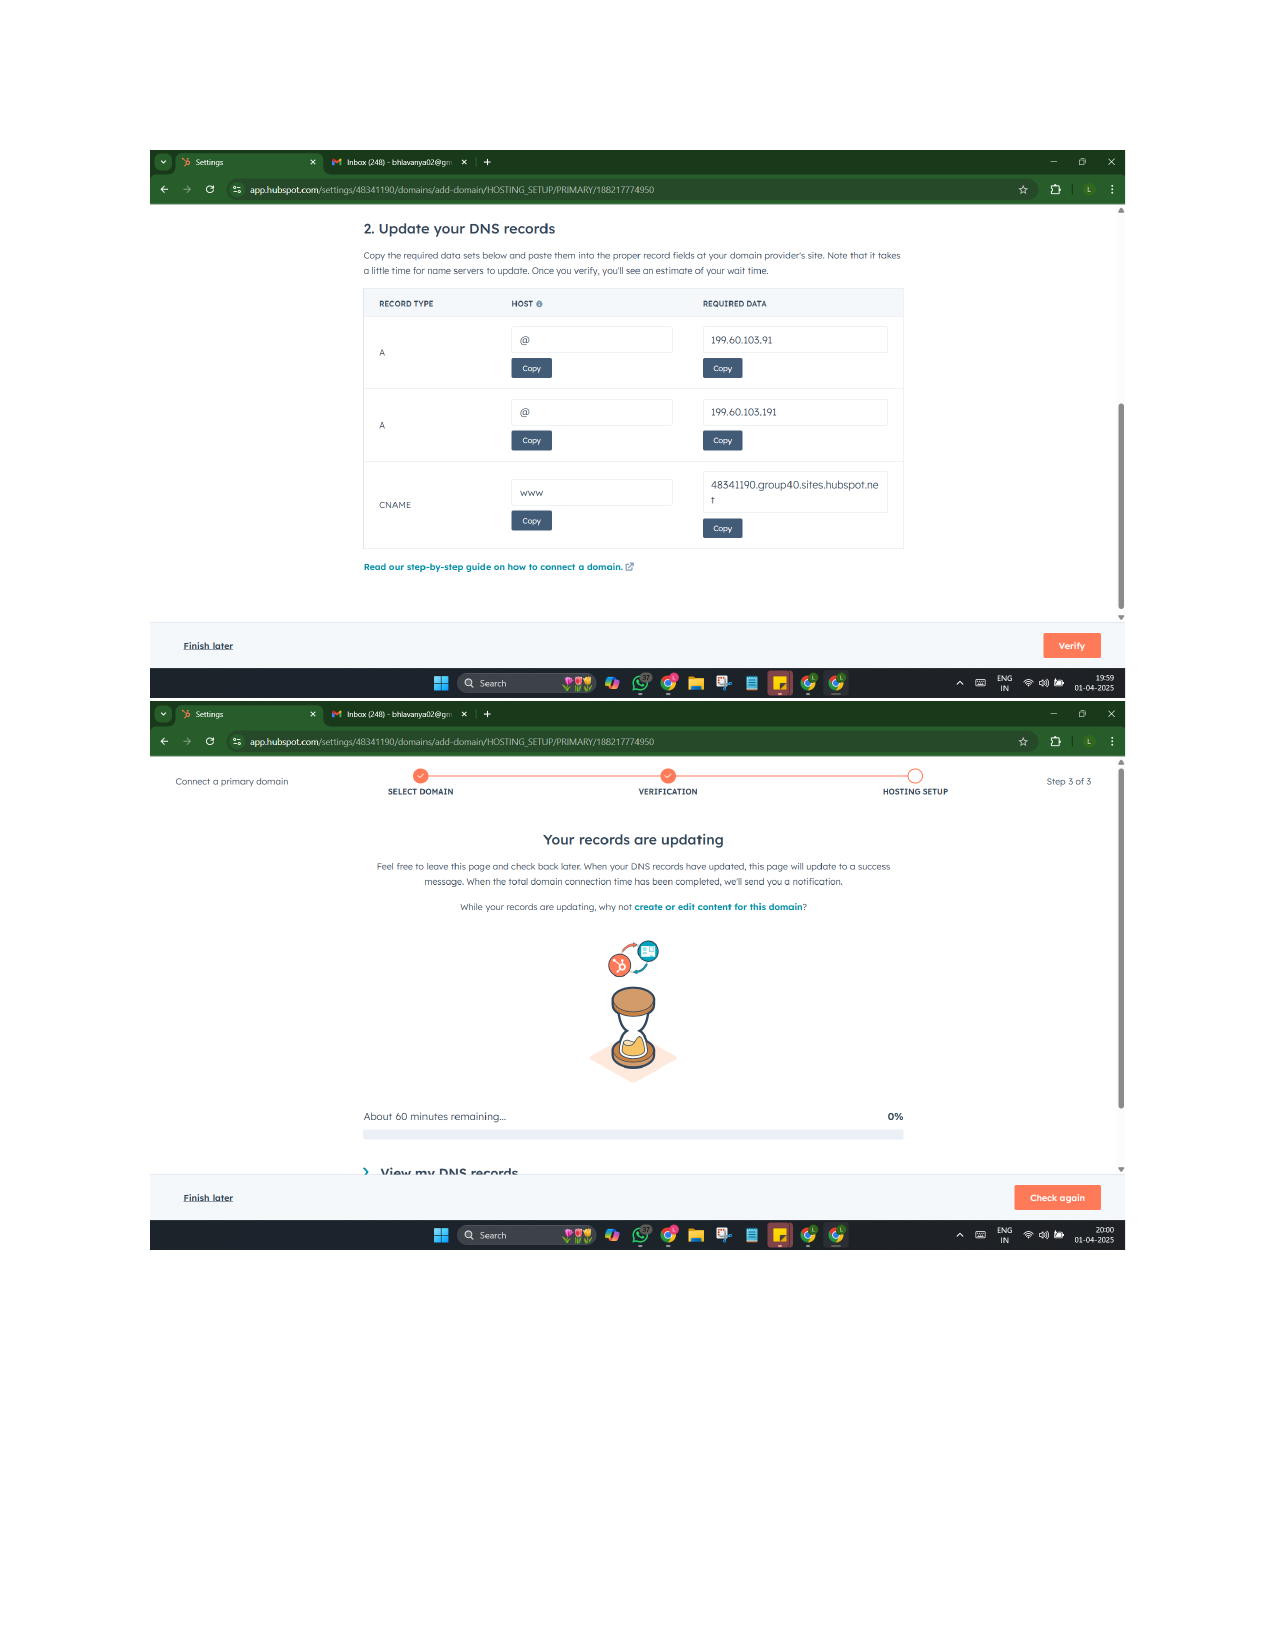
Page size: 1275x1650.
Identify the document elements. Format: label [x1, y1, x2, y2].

picture [150, 150, 1125, 698]
picture [150, 701, 1125, 1250]
